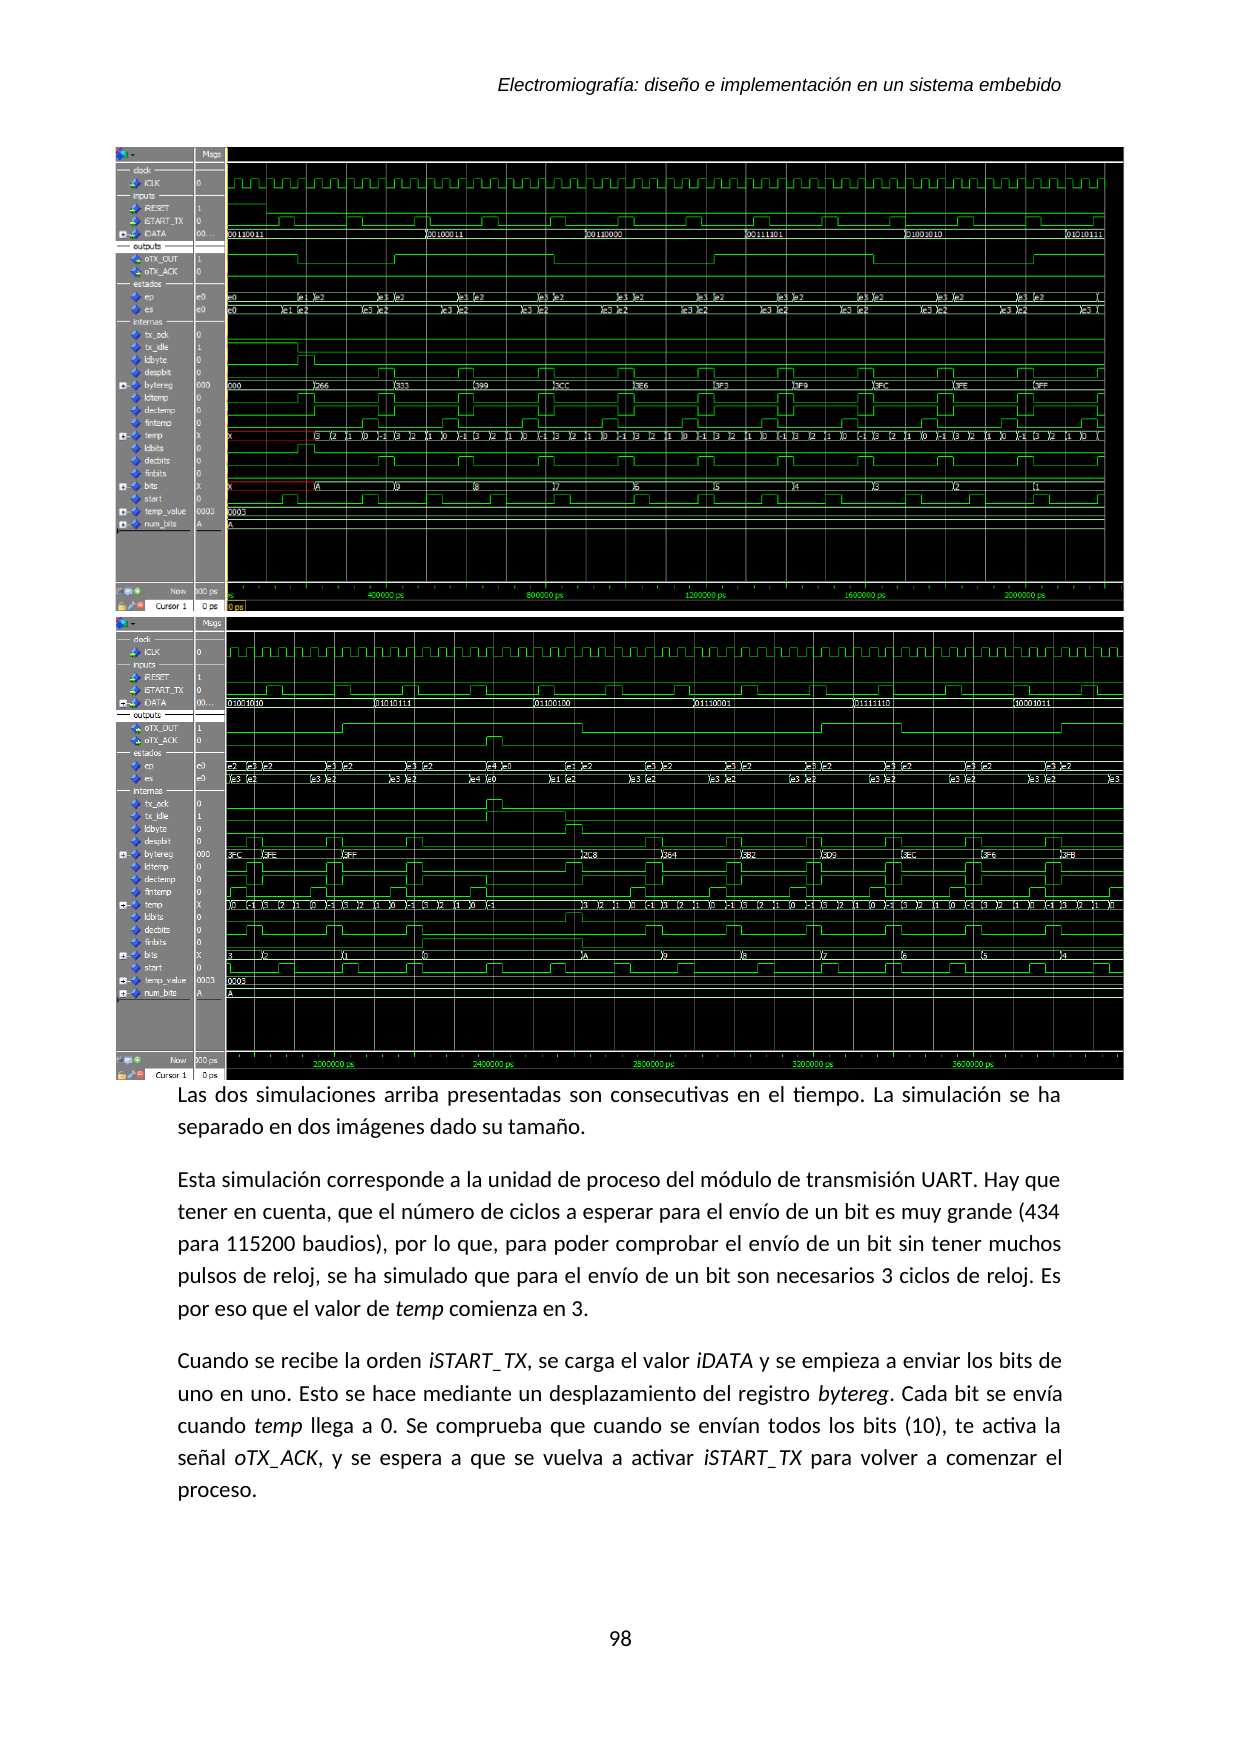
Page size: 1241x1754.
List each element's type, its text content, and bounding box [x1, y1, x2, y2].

text Las dos simulaciones arriba presentadas son consecutivas en el tiempo. La simulación se ha separado en dos imágenes dado su tamaño. [177, 1080, 1063, 1140]
picture [115, 147, 1125, 611]
text Cuando se recibe la orden iSTART_TX, se carga el valor iDATA y se empieza a enviar los bits de uno en uno. Esto se hace mediante un desplazamiento del registro bytereg. Cada bit se envía cuando temp llega a 0. Se comprueba que cuando se envían todos los bits (10), te activa la señal oTX_ACK, y se espera a que se vuelva a activar iSTART_TX para volver a comenzar el proceso. [177, 1347, 1063, 1503]
text Esta simulación corresponde a la unidad de proceso del módulo de transmisión UART. Hay que tener en cuenta, que el número de ciclos a esperar para el envío de un bit es muy grande (434 para 115200 baudios), por lo que, para poder comprobar el envío de un bit sin tener muchos pulsos de reloj, se ha simulado que para el envío de un bit son necesarios 3 ciclos de reloj. Es por eso que el valor de temp comienza en 3. [177, 1165, 1063, 1322]
picture [116, 617, 1125, 1080]
